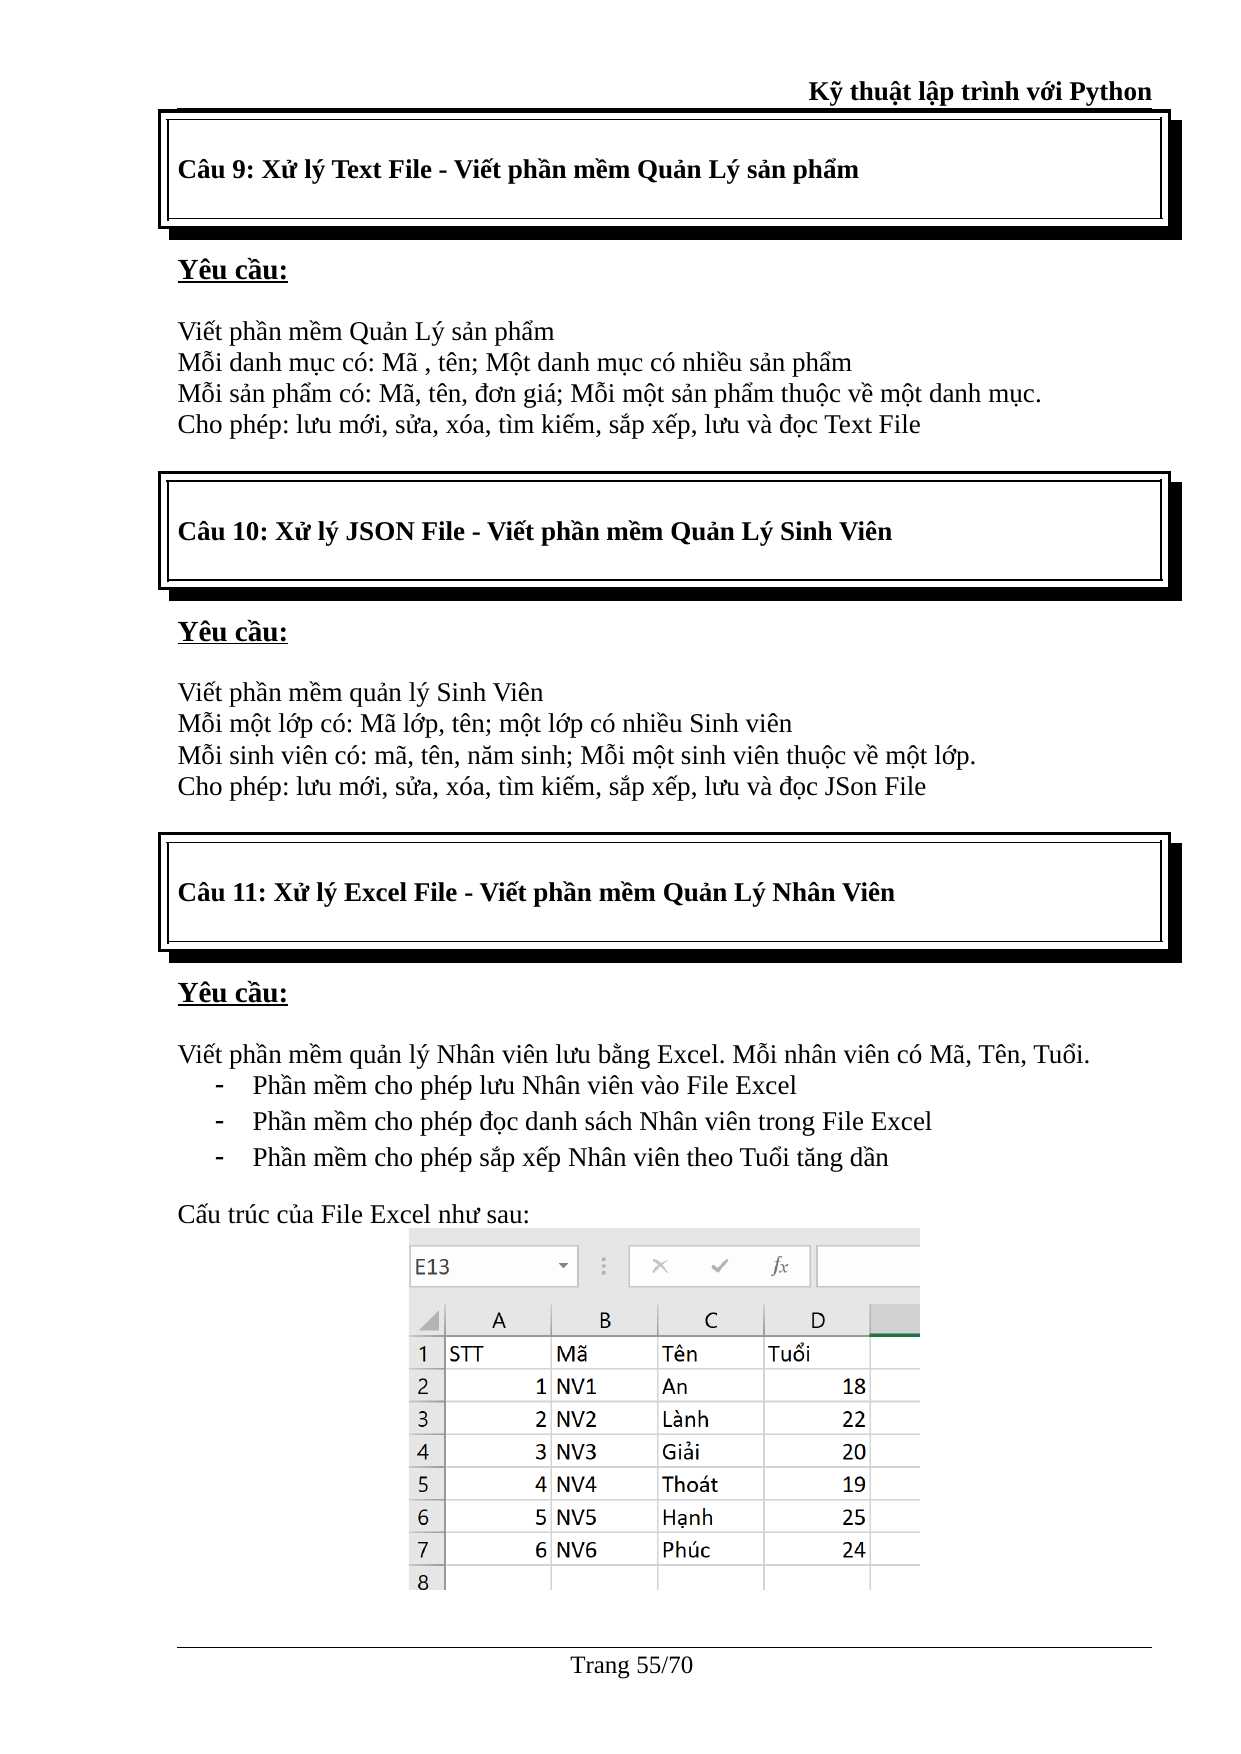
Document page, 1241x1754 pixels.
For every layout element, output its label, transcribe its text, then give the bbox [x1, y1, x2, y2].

text Yêu cầu: [177, 614, 1152, 647]
picture [408, 1228, 920, 1590]
text Viết phần mềm quản lý Nhân viên lưu bằng Excel. Mỗi nhân viên có Mã, Tên, Tuổi. [177, 1038, 1152, 1069]
text Viết phần mềm quản lý Sinh Viên [177, 676, 1152, 708]
list Phần mềm cho phép sắp xếp Nhân viên theo Tuổi tăng dần [215, 1141, 1152, 1172]
text Yêu cầu: [177, 252, 1152, 286]
text Cho phép: lưu mới, sửa, xóa, tìm kiếm, sắp xếp, lưu và đọc JSon File [177, 770, 1152, 801]
text Câu 11: Xử lý Excel File - Viết phần mềm Quản Lý Nhân Viên [177, 876, 1152, 907]
text Cấu trúc của File Excel như sau: [177, 1198, 1152, 1229]
text Mỗi một lớp có: Mã lớp, tên; một lớp có nhiều Sinh viên [177, 708, 1152, 739]
text Viết phần mềm Quản Lý sản phẩm [177, 315, 1152, 346]
text Cho phép: lưu mới, sửa, xóa, tìm kiếm, sắp xếp, lưu và đọc Text File [177, 408, 1152, 439]
text Mỗi sản phẩm có: Mã, tên, đơn giá; Mỗi một sản phẩm thuộc về một danh mục. [177, 377, 1152, 408]
list Phần mềm cho phép đọc danh sách Nhân viên trong File Excel [215, 1105, 1152, 1136]
text Mỗi sinh viên có: mã, tên, năm sinh; Mỗi một sinh viên thuộc về một lớp. [177, 739, 1152, 770]
list Phần mềm cho phép lưu Nhân viên vào File Excel [215, 1069, 1152, 1100]
text Câu 9: Xử lý Text File - Viết phần mềm Quản Lý sản phẩm [177, 153, 1152, 184]
text Yêu cầu: [177, 975, 1152, 1009]
text Mỗi danh mục có: Mã , tên; Một danh mục có nhiều sản phẩm [177, 346, 1152, 377]
text Câu 10: Xử lý JSON File - Viết phần mềm Quản Lý Sinh Viên [177, 515, 1152, 546]
